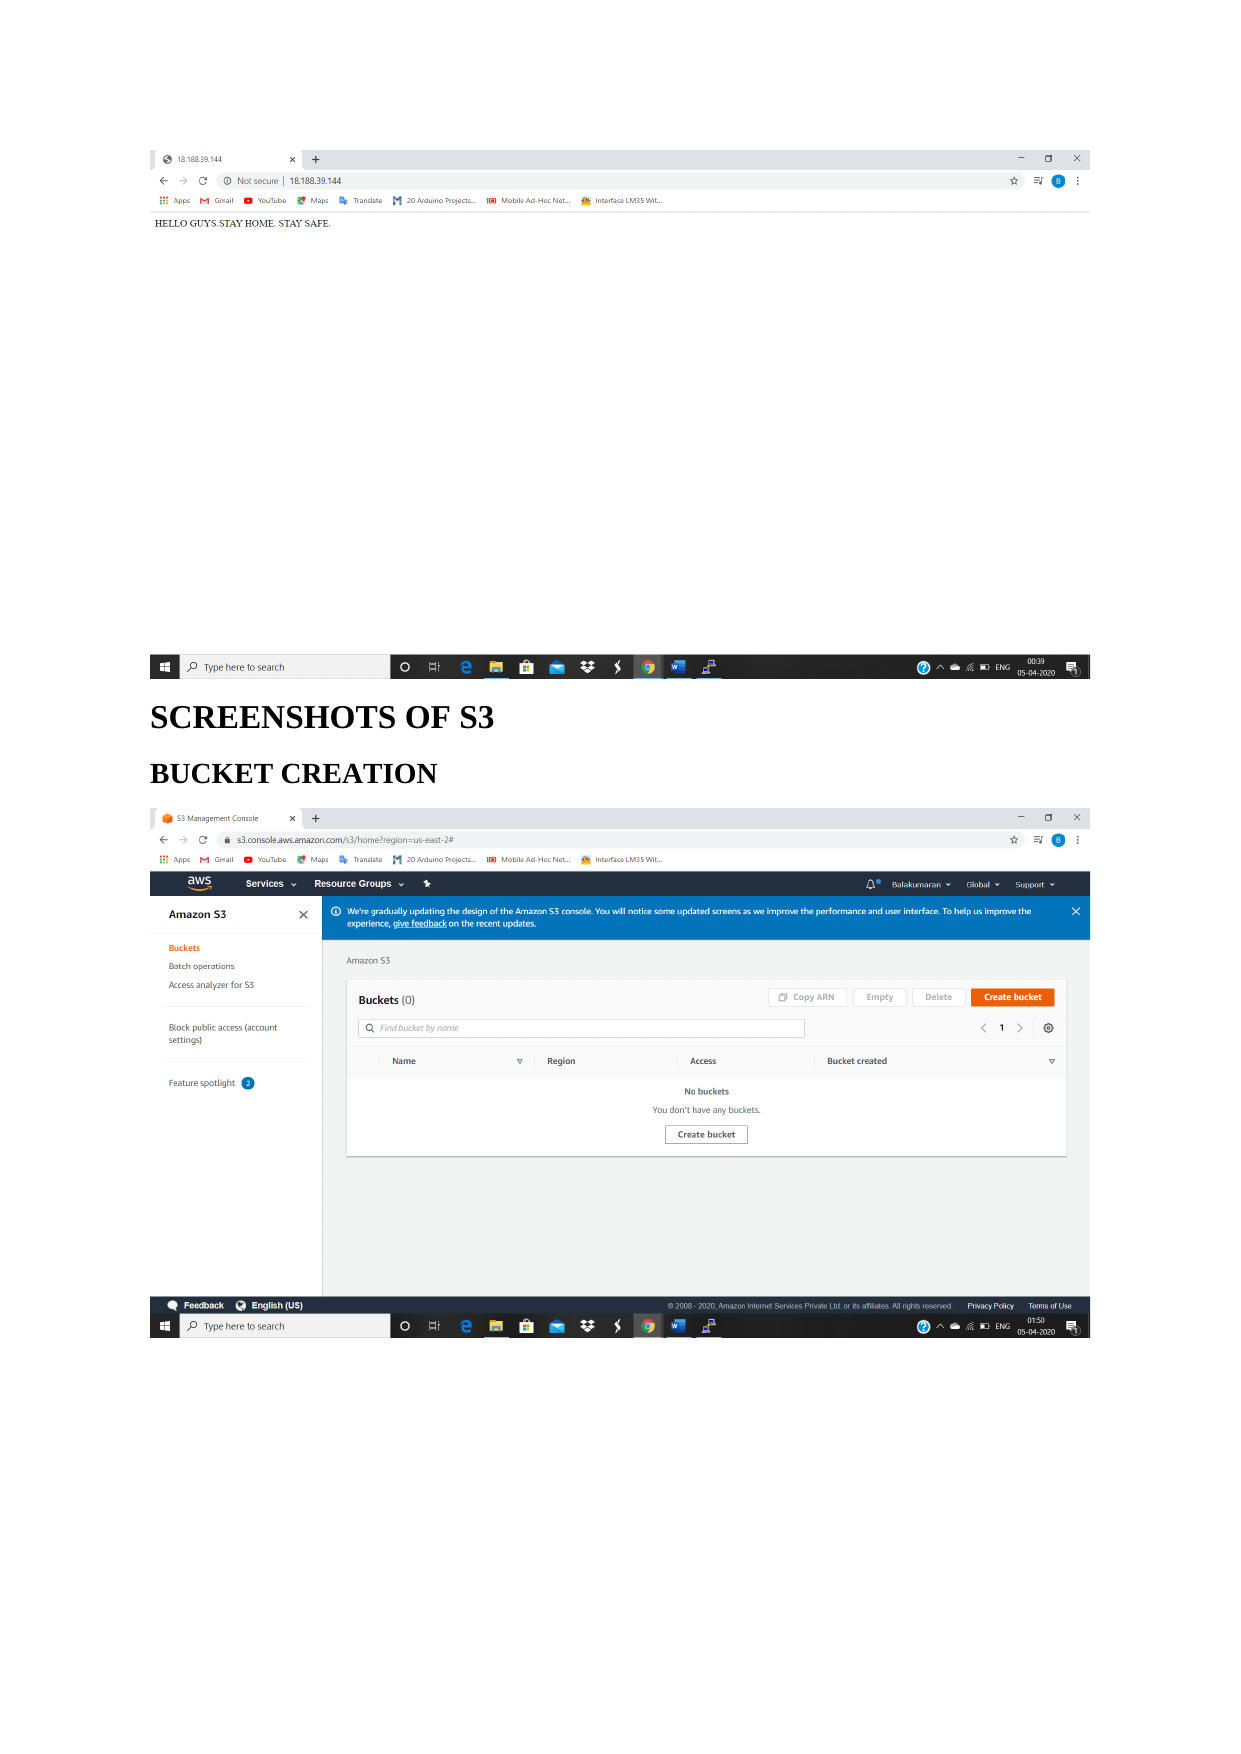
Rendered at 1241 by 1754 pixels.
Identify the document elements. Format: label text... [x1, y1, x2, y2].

picture [150, 808, 1091, 1338]
text BUCKET CREATION [150, 756, 1090, 789]
text SCREENSHOTS OF S3 [150, 698, 1090, 736]
picture [150, 150, 1091, 679]
